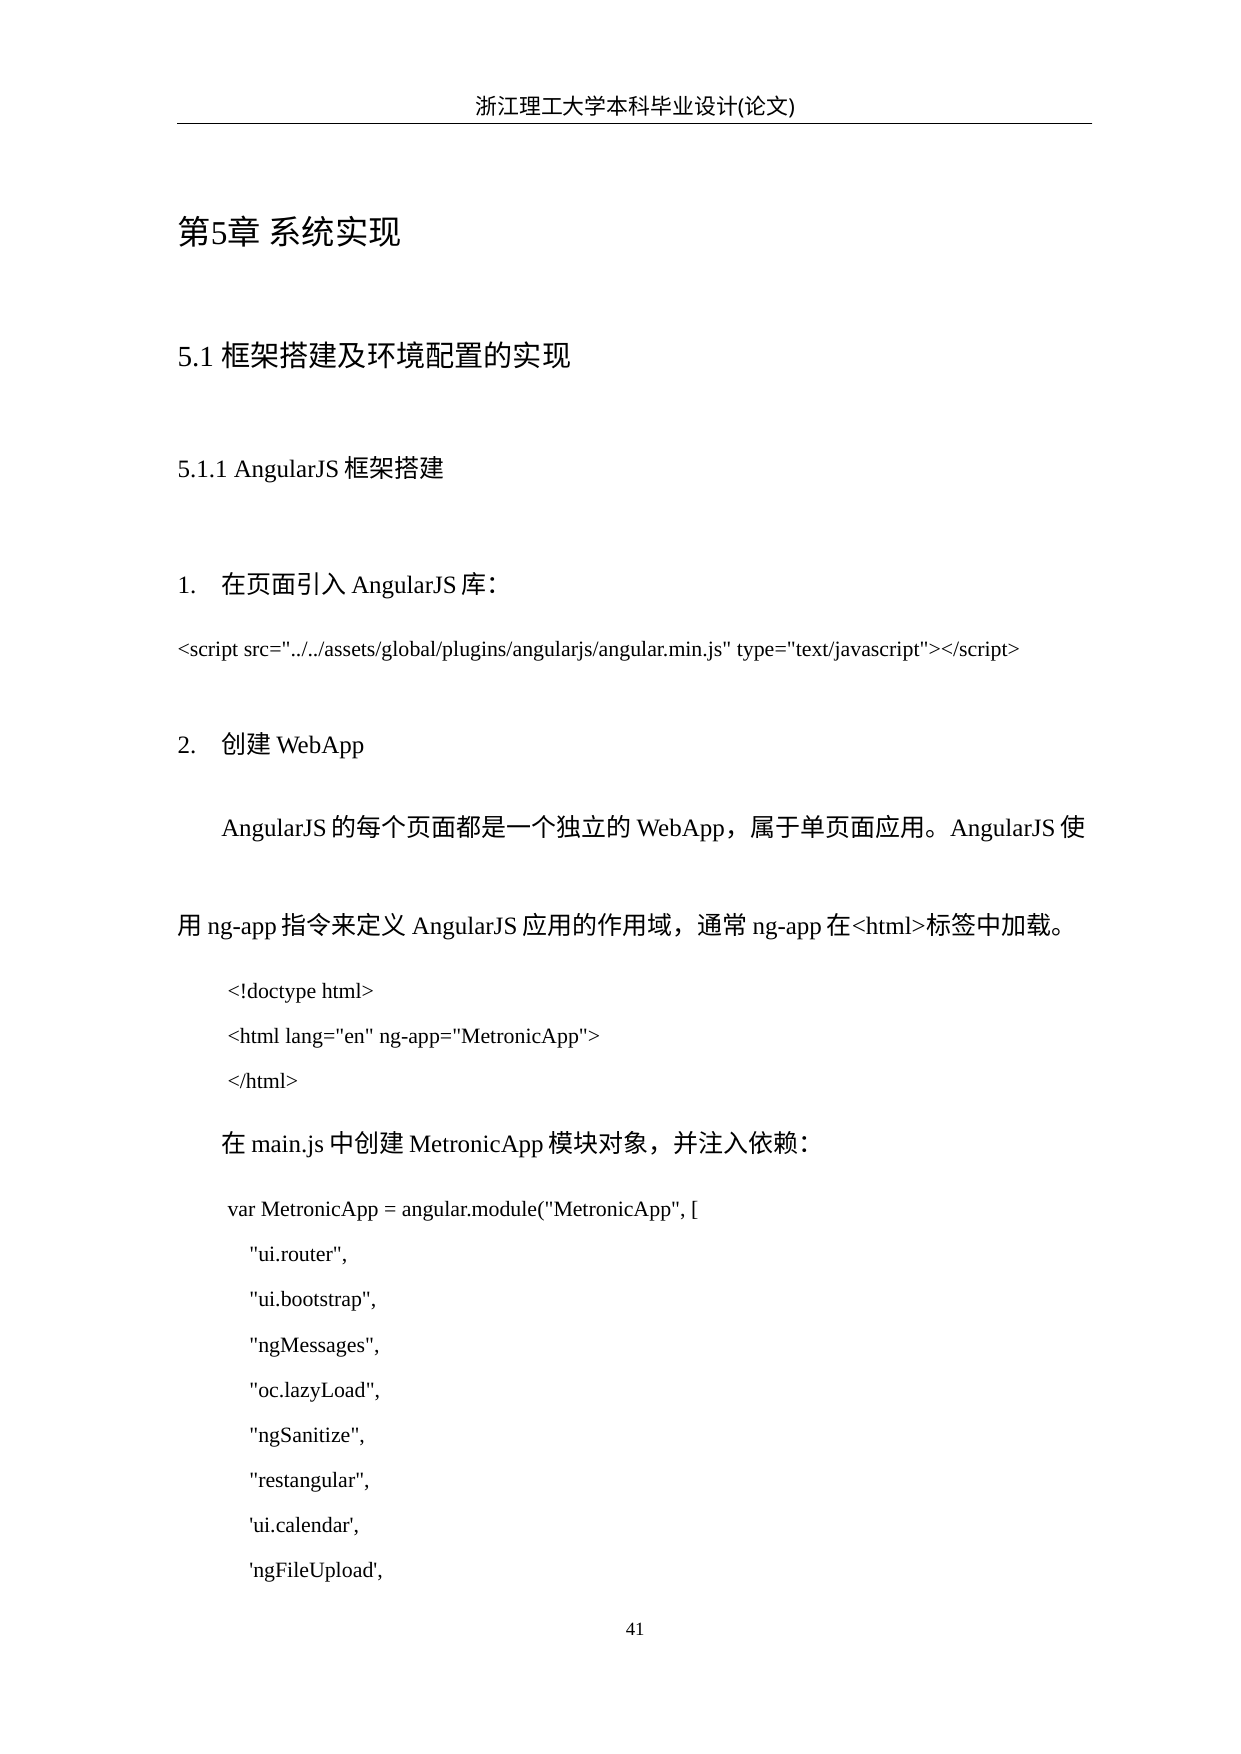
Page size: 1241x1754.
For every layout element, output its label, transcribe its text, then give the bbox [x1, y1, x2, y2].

subtitle 框架搭建及环境配置的实现 [177, 321, 1092, 386]
text "ngSanitize", [227, 1418, 1092, 1451]
text 'ui.calendar', [227, 1508, 1092, 1541]
list 在页面引入AngularJS库： [177, 550, 1092, 615]
subtitle 系统实现 [177, 197, 1092, 262]
list 创建WebApp [177, 710, 1092, 775]
text "oc.lazyLoad", [227, 1373, 1092, 1406]
text </html> [227, 1064, 1092, 1097]
text "ui.bootstrap", [227, 1283, 1092, 1315]
text <script src="../../assets/global/plugins/angularjs/angular.min.js" type="text/javascript"></script> [177, 633, 1092, 665]
text "ui.router", [227, 1238, 1092, 1270]
text "restangular", [227, 1463, 1092, 1496]
text 在main.js中创建MetronicApp模块对象，并注入依赖： [177, 1109, 1092, 1174]
text AngularJS的每个页面都是一个独立的WebApp，属于单页面应用。AngularJS使用ng-app指令来定义AngularJS应用的作用域，通常ng-app在<html>标签中加载。 [177, 793, 1092, 956]
text var MetronicApp = angular.module("MetronicApp", [ [227, 1193, 1092, 1225]
text "ngMessages", [227, 1328, 1092, 1360]
text <html lang="en" ng-app="MetronicApp"> [227, 1019, 1092, 1052]
subtitle AngularJS框架搭建 [177, 434, 1092, 499]
text 'ngFileUpload', [227, 1553, 1092, 1586]
text <!doctype html> [227, 974, 1092, 1007]
